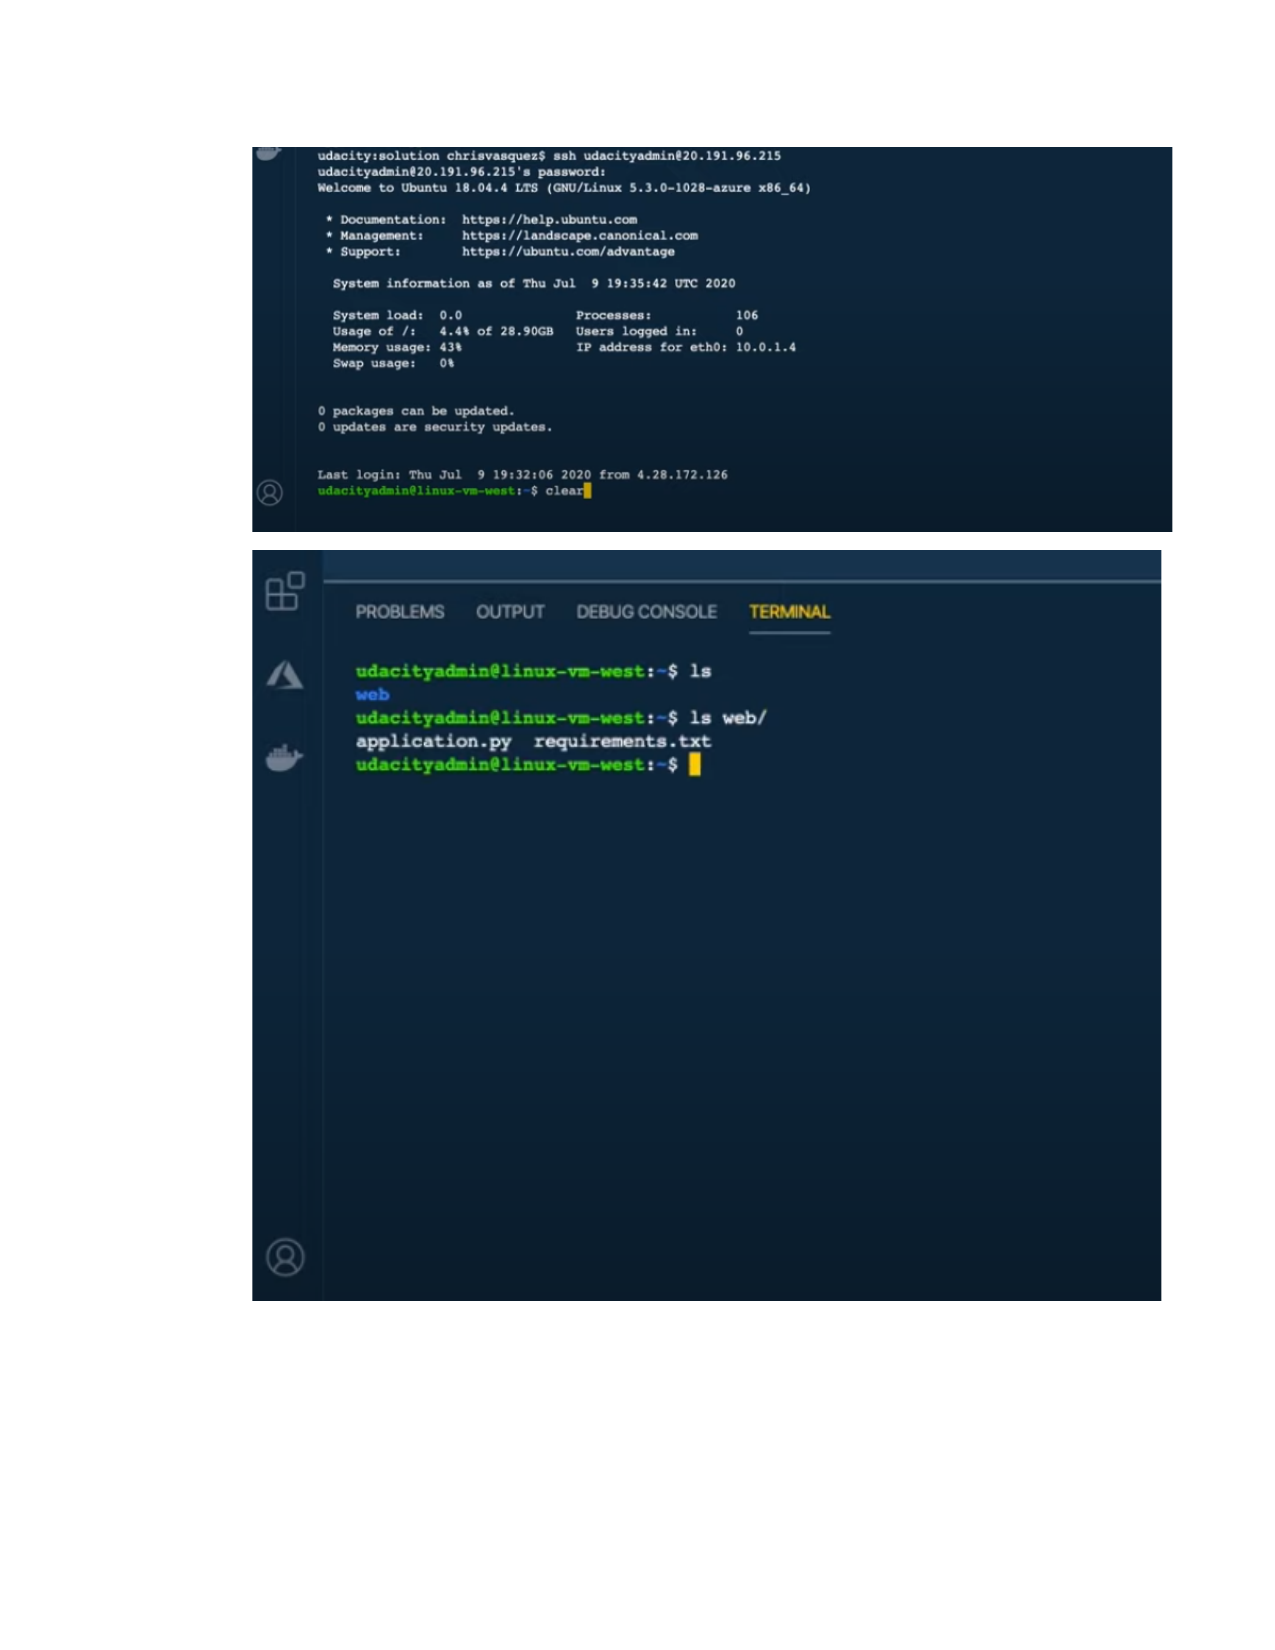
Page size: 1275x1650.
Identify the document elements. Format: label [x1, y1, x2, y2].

picture [252, 147, 1173, 532]
picture [252, 550, 1162, 1301]
